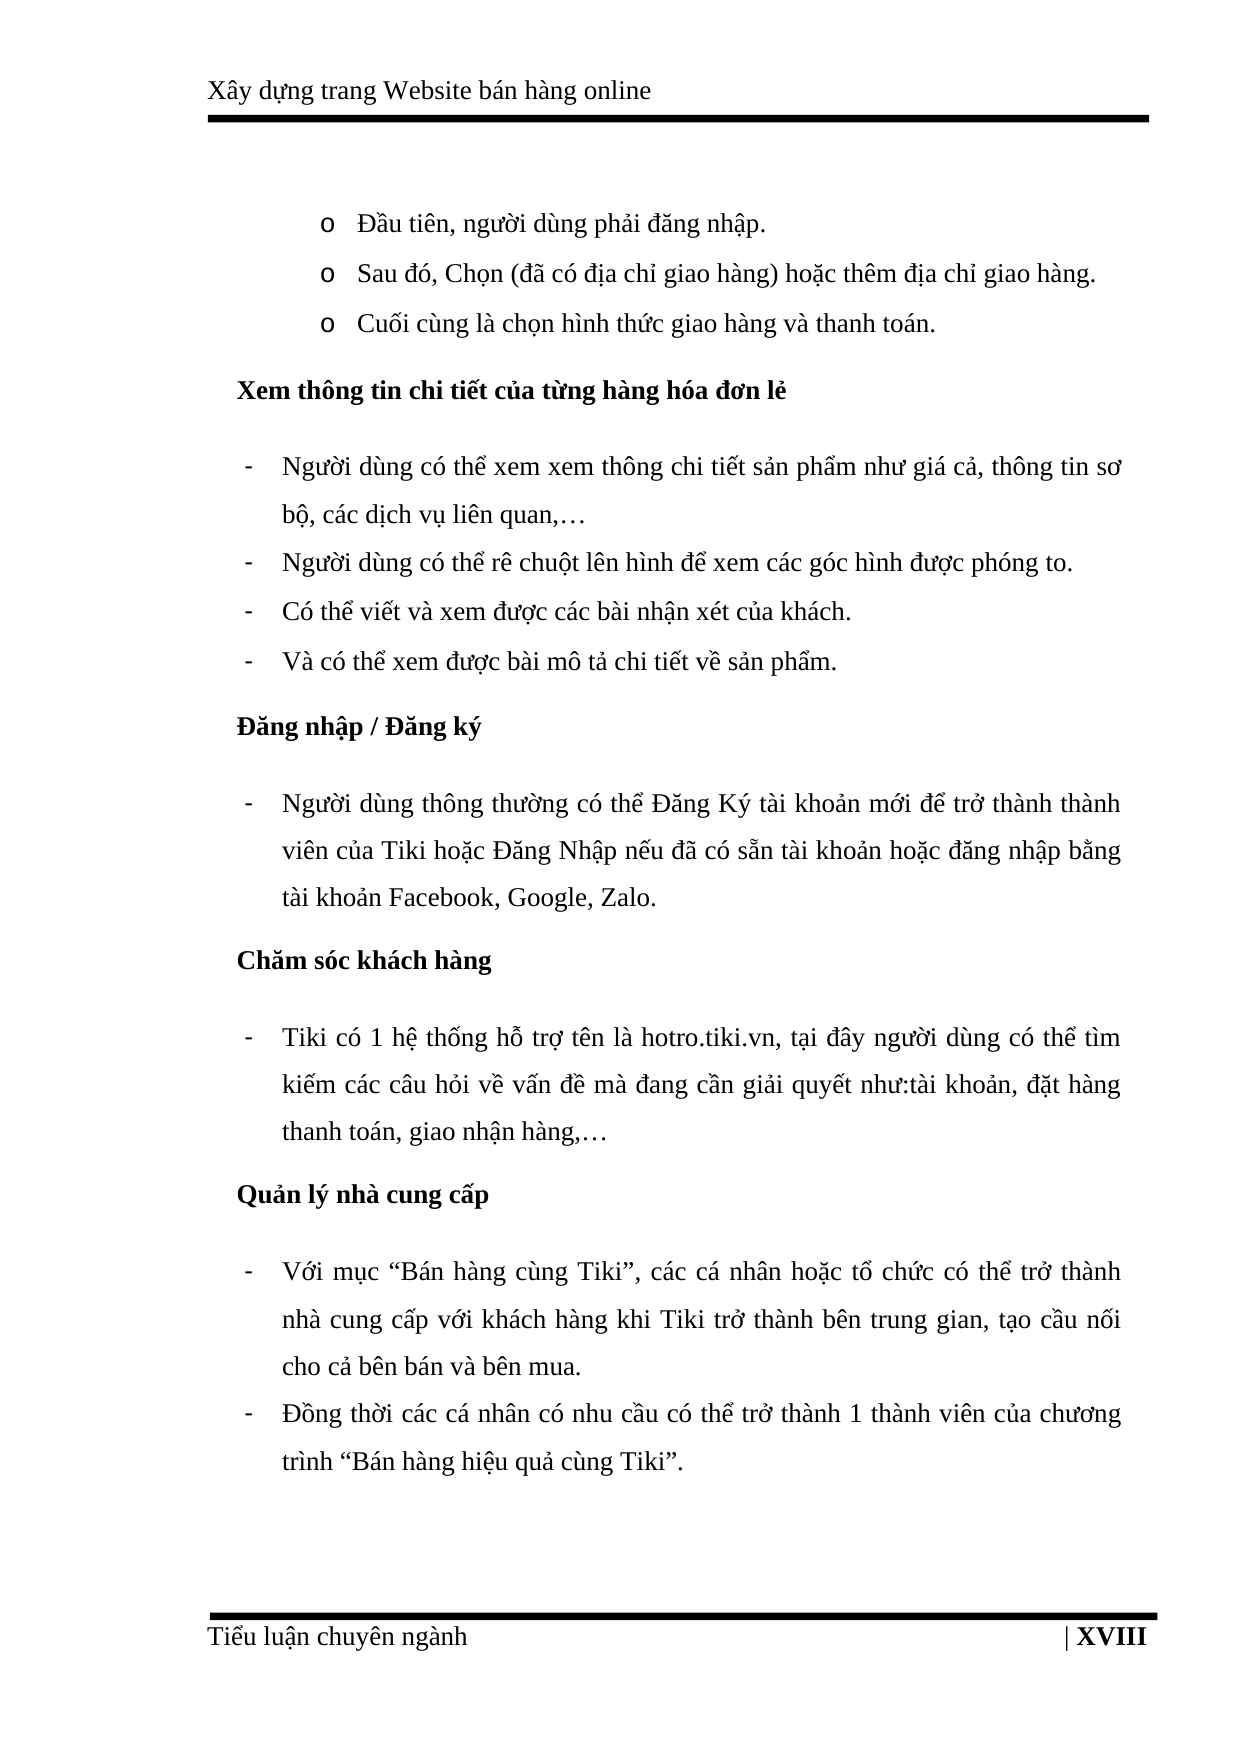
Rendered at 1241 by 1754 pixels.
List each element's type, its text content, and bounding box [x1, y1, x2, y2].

subtitle Chăm sóc khách hàng [236, 944, 1122, 975]
list Người dùng có thể xem xem thông chi tiết sản phẩm như giá cả, thông tin sơ bộ, các dịch vụ liên quan,… [244, 449, 1122, 529]
list Cuối cùng là chọn hình thức giao hàng và thanh toán. [319, 307, 1122, 340]
subtitle Đăng nhập / Đăng ký [236, 710, 1122, 741]
list Người dùng có thể rê chuột lên hình để xem các góc hình được phóng to. [244, 545, 1122, 578]
list Người dùng thông thường có thể Đăng Ký tài khoản mới để trở thành thành viên của Tiki hoặc Đăng Nhập nếu đã có sẵn tài khoản hoặc đăng nhập bằng tài khoản Facebook, Google, Zalo. [244, 786, 1122, 912]
list Sau đó, Chọn (đã có địa chỉ giao hàng) hoặc thêm địa chỉ giao hàng. [319, 257, 1122, 290]
list Tiki có 1 hệ thống hỗ trợ tên là hotro.tiki.vn, tại đây người dùng có thể tìm kiếm các câu hỏi về vấn đề mà đang cần giải quyết như:tài khoản, đặt hàng thanh toán, giao nhận hàng,… [244, 1020, 1122, 1146]
list Với mục “Bán hàng cùng Tiki”, các cá nhân hoặc tổ chức có thể trở thành nhà cung cấp với khách hàng khi Tiki trở thành bên trung gian, tạo cầu nối cho cả bên bán và bên mua. [244, 1254, 1122, 1381]
subtitle Xem thông tin chi tiết của từng hàng hóa đơn lẻ [236, 374, 1122, 405]
list Có thể viết và xem được các bài nhận xét của khách. [244, 594, 1122, 627]
subtitle Quản lý nhà cung cấp [236, 1179, 1122, 1210]
list Đồng thời các cá nhân có nhu cầu có thể trở thành 1 thành viên của chương trình “Bán hàng hiệu quả cùng Tiki”. [244, 1396, 1122, 1476]
list Và có thể xem được bài mô tả chi tiết về sản phẩm. [244, 644, 1122, 677]
list Đầu tiên, người dùng phải đăng nhập. [319, 207, 1122, 240]
